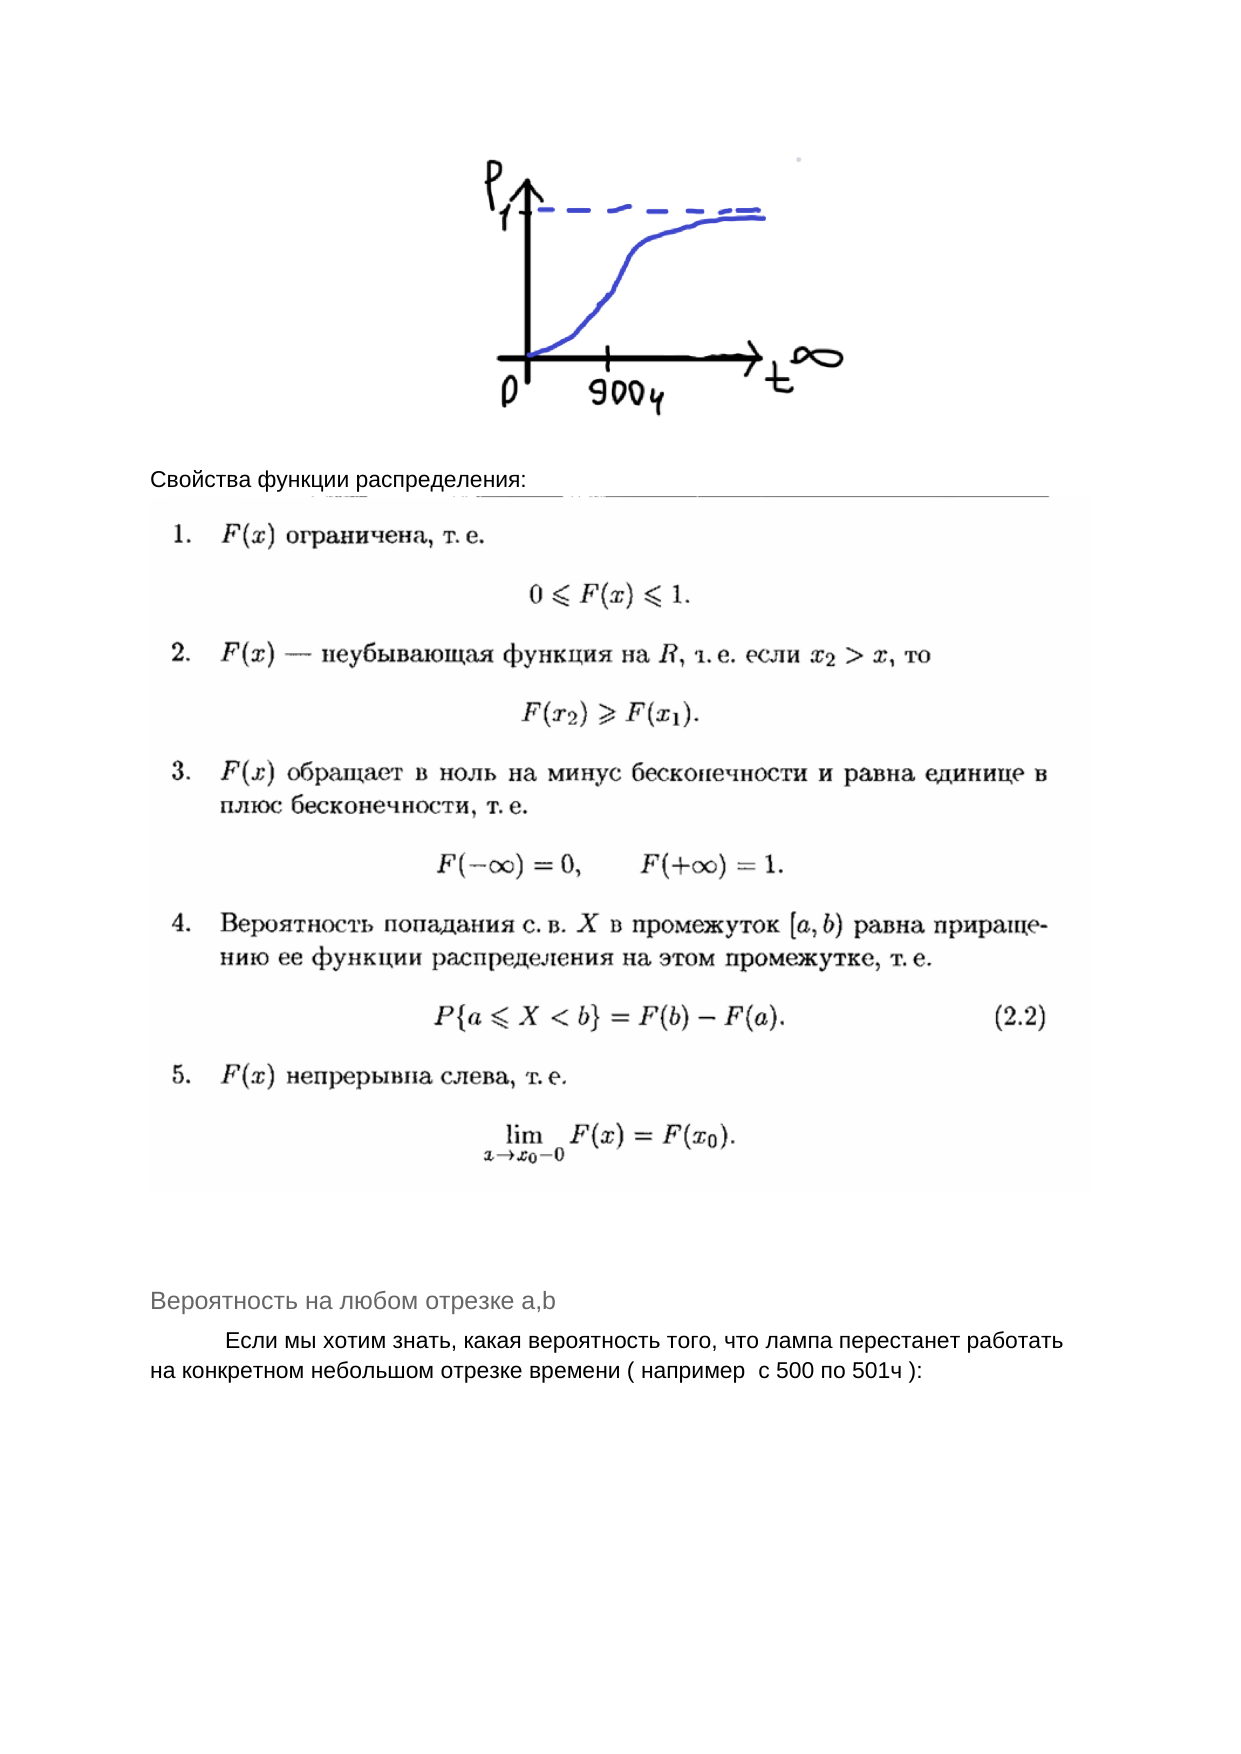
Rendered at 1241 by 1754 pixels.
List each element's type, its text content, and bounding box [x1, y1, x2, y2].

text Если мы хотим знать, какая вероятность того, что лампа перестанет работать на конкретном небольшом отрезке времени ( например с 500 по 501ч ): [150, 1327, 1090, 1383]
picture [469, 150, 847, 432]
text Свойства функции распределения: [150, 466, 1090, 492]
picture [150, 496, 1091, 1193]
subtitle Вероятность на любом отрезке a,b [150, 1286, 1090, 1314]
